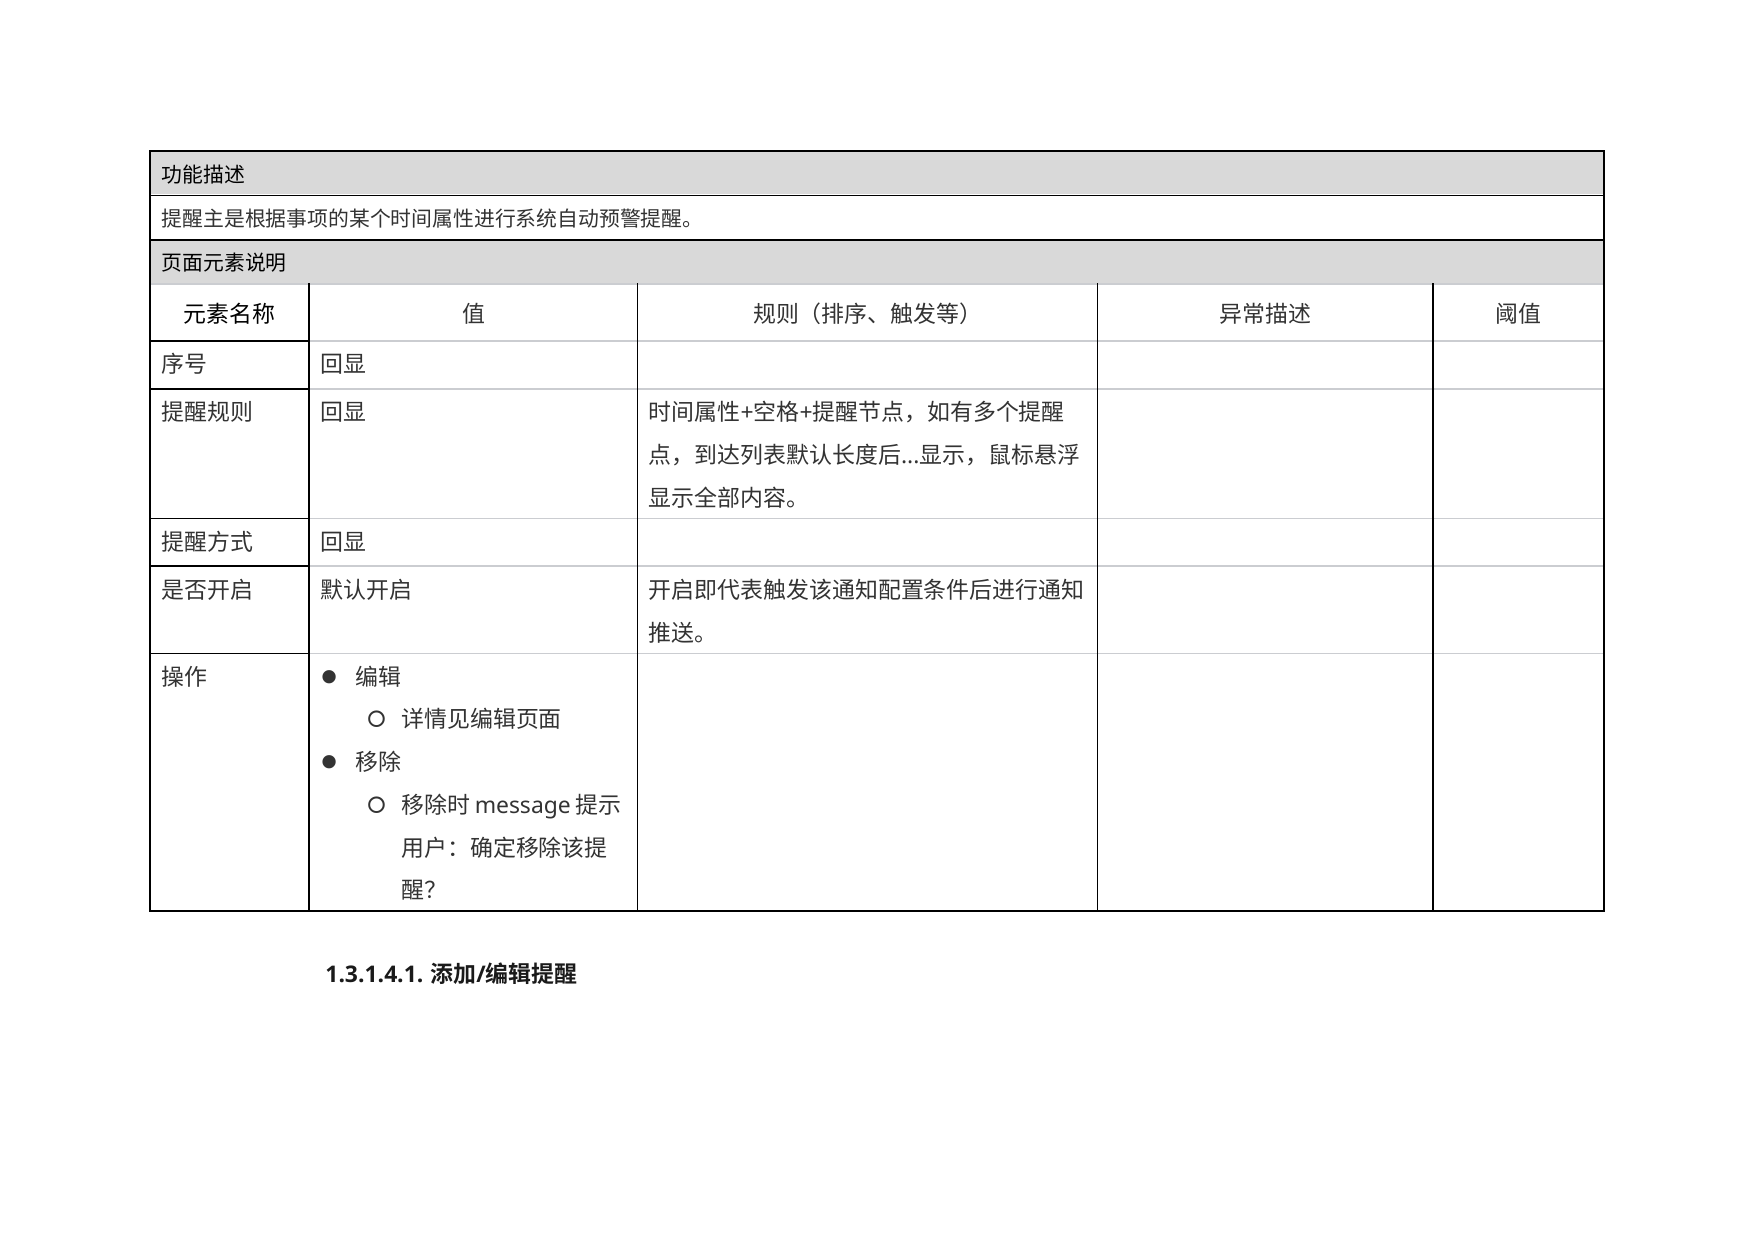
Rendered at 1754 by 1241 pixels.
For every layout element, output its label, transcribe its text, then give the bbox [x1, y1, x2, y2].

table_cell 操作 [151, 654, 308, 910]
table_cell 页面元素说明 [151, 241, 1603, 283]
table_cell 编辑 详情见编辑页面 移除 移除时message提示用户：确定移除该提醒？ [310, 654, 637, 910]
table_cell 是否开启 [151, 567, 308, 652]
subtitle 添加/编辑提醒 [325, 956, 1612, 989]
table_cell 异常描述 [1098, 285, 1432, 340]
table_cell [638, 519, 1097, 565]
table_cell 回显 [310, 342, 637, 388]
table_cell [1434, 654, 1603, 910]
table_cell 回显 [310, 519, 637, 565]
table_cell 开启即代表触发该通知配置条件后进行通知推送。 [638, 567, 1097, 652]
table_cell 时间属性+空格+提醒节点，如有多个提醒点，到达列表默认长度后...显示，鼠标悬浮显示全部内容。 [638, 390, 1097, 518]
table_cell [1098, 654, 1432, 910]
table_cell 提醒规则 [151, 390, 308, 518]
table_cell [1434, 342, 1603, 388]
table_cell [638, 342, 1097, 388]
table_cell 默认开启 [310, 567, 637, 652]
table_cell 阈值 [1434, 285, 1603, 340]
table_cell 提醒方式 [151, 519, 308, 565]
table_cell [1434, 390, 1603, 518]
table_cell 提醒主是根据事项的某个时间属性进行系统自动预警提醒。 [151, 196, 1603, 239]
table_cell [1098, 342, 1432, 388]
table_cell [1434, 519, 1603, 565]
table_cell 功能描述 [151, 152, 1603, 194]
table_cell [1434, 567, 1603, 652]
table_cell [1098, 567, 1432, 652]
table_cell [1098, 519, 1432, 565]
table_cell [638, 654, 1097, 910]
table_cell [1098, 390, 1432, 518]
table_cell 元素名称 [151, 285, 308, 340]
table_cell 回显 [310, 390, 637, 518]
table_cell 规则（排序、触发等） [638, 285, 1097, 340]
table_cell 值 [310, 285, 637, 340]
table_cell 序号 [151, 342, 308, 388]
